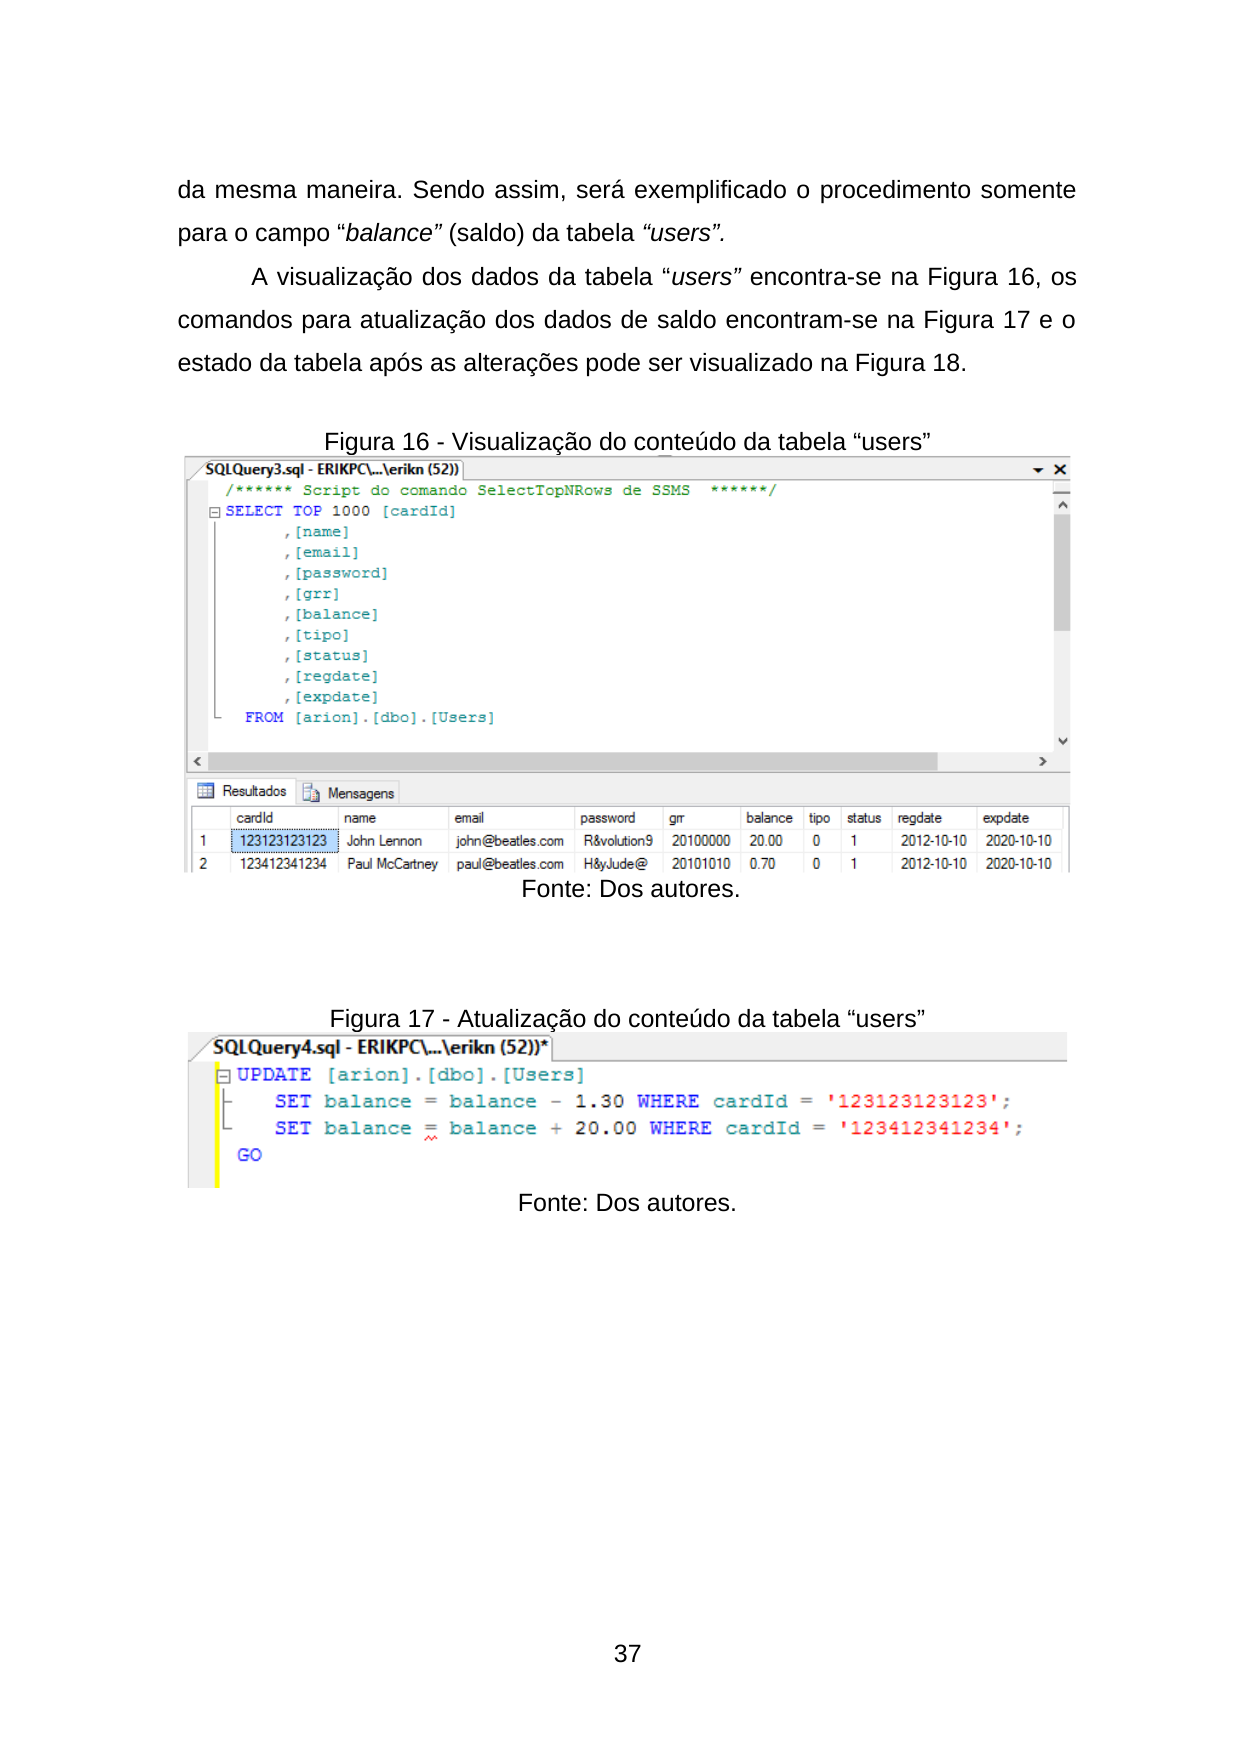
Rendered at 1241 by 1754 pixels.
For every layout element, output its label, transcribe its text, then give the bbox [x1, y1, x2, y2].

picture [187, 1032, 1068, 1188]
text Figura 17 - Atualização do conteúdo da tabela “users” [177, 1004, 1078, 1032]
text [177, 175, 1078, 247]
text Figura 16 - Visualização do conteúdo da tabela “users” [177, 427, 1078, 456]
text Fonte: Dos autores. [177, 1188, 1078, 1216]
text Fonte: Dos autores. [177, 874, 1078, 903]
text A visualização dos dados da tabela “users” encontra-se na Figura 16, os comandos para atualização dos dados de saldo encontram-se na Figura 17 e o estado da tabela após as alterações pode ser visualizado na Figura 18. [177, 261, 1078, 376]
picture [184, 455, 1071, 875]
